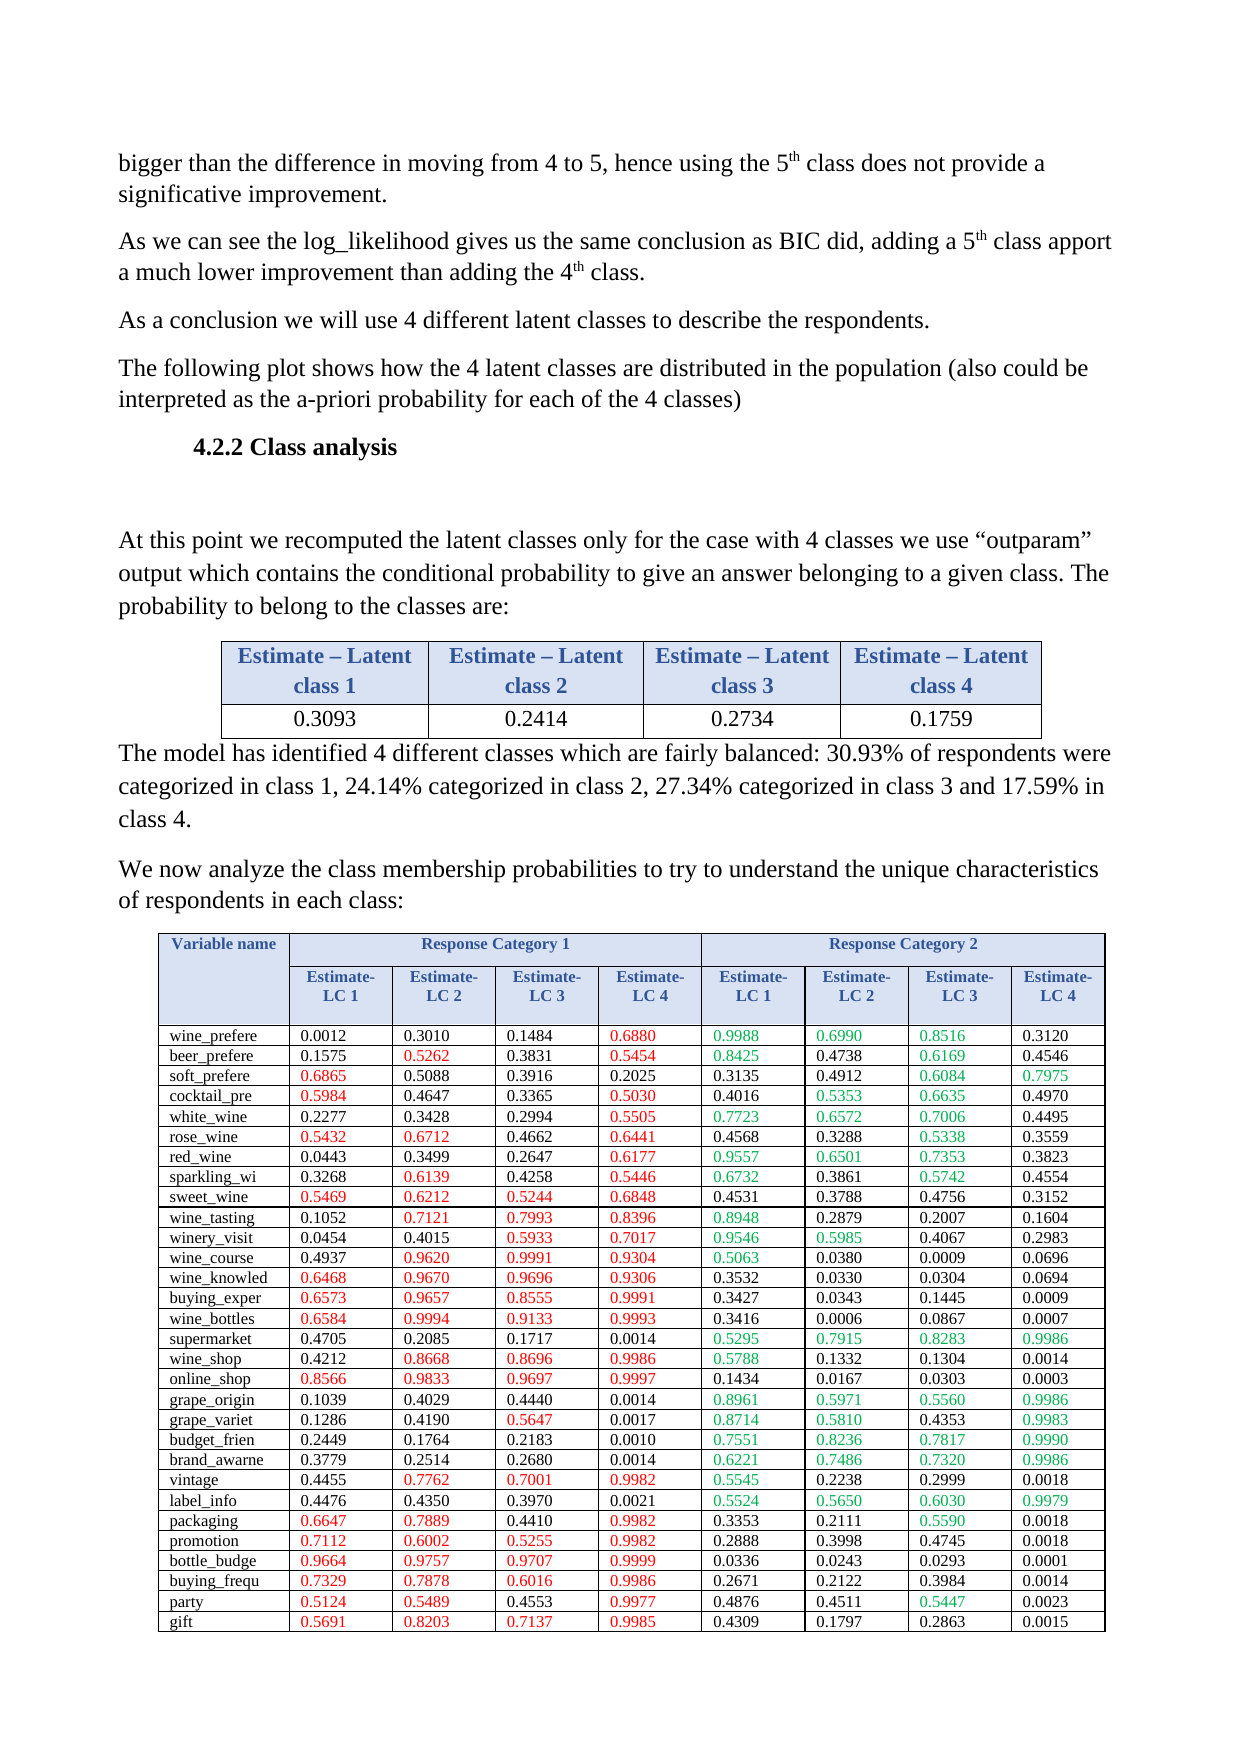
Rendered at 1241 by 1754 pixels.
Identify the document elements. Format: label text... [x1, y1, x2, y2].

table_cell party [159, 1591, 289, 1611]
table_cell 0.3559 [1012, 1127, 1104, 1146]
table_cell 0.0694 [1012, 1268, 1104, 1287]
table_cell promotion [159, 1531, 289, 1550]
table_cell rose_wine [159, 1127, 289, 1146]
table_cell 0.9979 [1012, 1490, 1104, 1509]
table_cell 0.9991 [599, 1288, 701, 1307]
table_cell 0.6732 [702, 1167, 804, 1186]
table_cell 0.7723 [702, 1106, 804, 1126]
table_cell 0.4016 [702, 1086, 804, 1105]
table_cell 0.2994 [496, 1106, 598, 1126]
table_header Response Category 2 [702, 934, 1104, 966]
table_cell 0.7320 [909, 1450, 1011, 1469]
table_cell 0.4546 [1012, 1046, 1104, 1065]
table_cell Estimate- LC 3 [496, 967, 598, 1024]
table_cell 0.4067 [909, 1228, 1011, 1247]
text As we can see the log_likelihood gives us the same conclusion as BIC did, adding a 5th class apport a much lower improvement than adding the 4th class. [118, 226, 1122, 286]
table_cell 0.7006 [909, 1106, 1011, 1126]
table_cell 0.5505 [599, 1106, 701, 1126]
table_cell 0.2122 [806, 1571, 908, 1590]
table_cell 0.5545 [702, 1470, 804, 1489]
table_cell 0.5590 [909, 1511, 1011, 1530]
table_cell 0.6501 [806, 1147, 908, 1166]
table_cell 0.4476 [290, 1490, 392, 1509]
table_header Variable name [159, 934, 289, 1024]
table_cell 0.7329 [290, 1571, 392, 1590]
table_cell 0.8516 [909, 1026, 1011, 1045]
table_cell 0.8236 [806, 1430, 908, 1449]
table_cell 0.1717 [496, 1329, 598, 1348]
table_cell 0.0007 [1012, 1309, 1104, 1328]
table_cell wine_bottles [159, 1309, 289, 1328]
table_cell 0.1286 [290, 1410, 392, 1429]
table_cell 0.9990 [1012, 1430, 1104, 1449]
table_cell 0.6468 [290, 1268, 392, 1287]
table_cell 0.5933 [496, 1228, 598, 1247]
table_cell 0.5447 [909, 1591, 1011, 1611]
table_cell 0.1604 [1012, 1208, 1104, 1227]
table_cell 0.0243 [806, 1551, 908, 1570]
table_cell wine_prefere [159, 1026, 289, 1045]
table_cell 0.8566 [290, 1369, 392, 1388]
text At this point we recomputed the latent classes only for the case with 4 classes we use “outparam” output which contains the conditional probability to give an answer belonging to a given class. The probability to belong to the classes are: [118, 525, 1122, 620]
table_cell sweet_wine [159, 1187, 289, 1206]
table_cell 0.1759 [841, 705, 1041, 737]
table_cell 0.8696 [496, 1349, 598, 1368]
table_cell 0.9986 [599, 1349, 701, 1368]
table_cell sparkling_wi [159, 1167, 289, 1186]
table_cell 0.0304 [909, 1268, 1011, 1287]
table_cell vintage [159, 1470, 289, 1489]
table_cell 0.2888 [702, 1531, 804, 1550]
table_cell 0.6880 [599, 1026, 701, 1045]
table_cell 0.5971 [806, 1389, 908, 1408]
table_cell 0.4495 [1012, 1106, 1104, 1126]
table_cell 0.4511 [806, 1591, 908, 1611]
table_cell 0.0867 [909, 1309, 1011, 1328]
table_cell 0.0001 [1012, 1551, 1104, 1570]
table_cell 0.5647 [496, 1410, 598, 1429]
table_cell 0.9133 [496, 1309, 598, 1328]
table_cell 0.1575 [290, 1046, 392, 1065]
table_cell 0.3831 [496, 1046, 598, 1065]
table_cell 0.0380 [806, 1248, 908, 1267]
table_cell 0.9304 [599, 1248, 701, 1267]
table_cell 0.0018 [1012, 1470, 1104, 1489]
text We now analyze the class membership probabilities to try to understand the unique characteristics of respondents in each class: [118, 854, 1122, 914]
table_cell 0.9986 [599, 1571, 701, 1590]
table_cell 0.3120 [1012, 1026, 1104, 1045]
table_cell soft_prefere [159, 1066, 289, 1085]
table_cell 0.2085 [393, 1329, 495, 1348]
table_cell 0.4190 [393, 1410, 495, 1429]
table_cell 0.9994 [393, 1309, 495, 1328]
table_cell white_wine [159, 1106, 289, 1126]
table_cell 0.3916 [496, 1066, 598, 1085]
table_cell 0.6848 [599, 1187, 701, 1206]
table_cell 0.3416 [702, 1309, 804, 1328]
table_cell 0.6139 [393, 1167, 495, 1186]
table_cell grape_origin [159, 1389, 289, 1408]
table_cell 0.8668 [393, 1349, 495, 1368]
table_cell 0.5650 [806, 1490, 908, 1509]
table_cell 0.1434 [702, 1369, 804, 1388]
table_cell 0.0454 [290, 1228, 392, 1247]
table_cell 0.7975 [1012, 1066, 1104, 1085]
table_cell 0.0443 [290, 1147, 392, 1166]
table_cell 0.9757 [393, 1551, 495, 1570]
table_cell 0.2007 [909, 1208, 1011, 1227]
table_cell 0.5984 [290, 1086, 392, 1105]
table_cell 0.4647 [393, 1086, 495, 1105]
table_cell 0.9991 [496, 1248, 598, 1267]
table_cell 0.9664 [290, 1551, 392, 1570]
table_cell 0.0014 [1012, 1571, 1104, 1590]
table_cell 0.2277 [290, 1106, 392, 1126]
subtitle 4.2.2 Class analysis [118, 432, 1122, 460]
table_cell 0.9546 [702, 1228, 804, 1247]
table_cell 0.6177 [599, 1147, 701, 1166]
table_cell 0.3970 [496, 1490, 598, 1509]
text The model has identified 4 different classes which are fairly balanced: 30.93% of respondents were categorized in class 1, 24.14% categorized in class 2, 27.34% categorized in class 3 and 17.59% in class 4. [118, 738, 1122, 833]
table_cell 0.7817 [909, 1430, 1011, 1449]
table_cell 0.4876 [702, 1591, 804, 1611]
table_cell 0.5691 [290, 1612, 392, 1631]
table_cell 0.0018 [1012, 1511, 1104, 1530]
table_cell 0.4212 [290, 1349, 392, 1368]
table_cell 0.0003 [1012, 1369, 1104, 1388]
table_cell 0.0009 [909, 1248, 1011, 1267]
table_cell 0.1332 [806, 1349, 908, 1368]
table_cell 0.6573 [290, 1288, 392, 1307]
table_cell 0.0010 [599, 1430, 701, 1449]
table_cell 0.3428 [393, 1106, 495, 1126]
table_cell 0.9697 [496, 1369, 598, 1388]
table_cell 0.3788 [806, 1187, 908, 1206]
table_cell 0.3365 [496, 1086, 598, 1105]
table_cell 0.2671 [702, 1571, 804, 1590]
table_cell 0.6016 [496, 1571, 598, 1590]
table_cell 0.7762 [393, 1470, 495, 1489]
table_cell 0.4410 [496, 1511, 598, 1530]
table_cell 0.5255 [496, 1531, 598, 1550]
table_cell 0.7353 [909, 1147, 1011, 1166]
table_cell 0.1484 [496, 1026, 598, 1045]
table_cell 0.3010 [393, 1026, 495, 1045]
table_cell 0.8555 [496, 1288, 598, 1307]
table_cell 0.6647 [290, 1511, 392, 1530]
text As a conclusion we will use 4 different latent classes to describe the respondents. [118, 305, 1122, 334]
table_cell 0.6712 [393, 1127, 495, 1146]
table_cell bottle_budge [159, 1551, 289, 1570]
table_cell 0.2414 [429, 705, 643, 737]
table_cell cocktail_pre [159, 1086, 289, 1105]
table_cell 0.7993 [496, 1208, 598, 1227]
table_cell Estimate- LC 2 [393, 967, 495, 1024]
table_cell 0.0023 [1012, 1591, 1104, 1611]
table_cell 0.9999 [599, 1551, 701, 1570]
table_cell 0.0330 [806, 1268, 908, 1287]
table_cell 0.7112 [290, 1531, 392, 1550]
table_cell 0.7878 [393, 1571, 495, 1590]
table_cell 0.9670 [393, 1268, 495, 1287]
table_cell 0.5985 [806, 1228, 908, 1247]
table_cell 0.0014 [599, 1329, 701, 1348]
table_cell 0.3532 [702, 1268, 804, 1287]
table_cell 0.6635 [909, 1086, 1011, 1105]
table_cell 0.9997 [599, 1369, 701, 1388]
table_cell 0.8425 [702, 1046, 804, 1065]
table_cell 0.2025 [599, 1066, 701, 1085]
table_cell 0.3268 [290, 1167, 392, 1186]
table_cell 0.3093 [222, 705, 428, 737]
table_cell Estimate- LC 2 [806, 967, 908, 1024]
table_cell 0.0015 [1012, 1612, 1104, 1631]
table_cell 0.9993 [599, 1309, 701, 1328]
table_cell 0.5030 [599, 1086, 701, 1105]
table_cell 0.2680 [496, 1450, 598, 1469]
table_cell 0.7889 [393, 1511, 495, 1530]
table_cell 0.6084 [909, 1066, 1011, 1085]
table_cell wine_course [159, 1248, 289, 1267]
table_cell 0.6865 [290, 1066, 392, 1085]
table_cell 0.1445 [909, 1288, 1011, 1307]
table_cell winery_visit [159, 1228, 289, 1247]
table_cell 0.3288 [806, 1127, 908, 1146]
table_cell 0.3427 [702, 1288, 804, 1307]
table_cell 0.4756 [909, 1187, 1011, 1206]
table_cell 0.2734 [644, 705, 840, 737]
table_cell 0.4455 [290, 1470, 392, 1489]
table_cell 0.0012 [290, 1026, 392, 1045]
table_cell 0.9620 [393, 1248, 495, 1267]
table_cell 0.5788 [702, 1349, 804, 1368]
table_cell 0.0018 [1012, 1531, 1104, 1550]
table_header Estimate – Latent class 2 [429, 642, 643, 704]
table_cell brand_awarne [159, 1450, 289, 1469]
table_cell 0.0021 [599, 1490, 701, 1509]
table_cell 0.0343 [806, 1288, 908, 1307]
table_cell red_wine [159, 1147, 289, 1166]
table_cell 0.2879 [806, 1208, 908, 1227]
table_cell gift [159, 1612, 289, 1631]
table_cell 0.6572 [806, 1106, 908, 1126]
table_cell 0.9982 [599, 1511, 701, 1530]
table_cell wine_shop [159, 1349, 289, 1368]
table_cell wine_knowled [159, 1268, 289, 1287]
table_cell 0.3823 [1012, 1147, 1104, 1166]
table_cell Estimate- LC 4 [599, 967, 701, 1024]
table_cell 0.9982 [599, 1470, 701, 1489]
table_cell 0.1304 [909, 1349, 1011, 1368]
table_cell 0.6212 [393, 1187, 495, 1206]
table_cell 0.9306 [599, 1268, 701, 1287]
table_cell 0.9557 [702, 1147, 804, 1166]
table_cell buying_frequ [159, 1571, 289, 1590]
table_cell 0.9986 [1012, 1389, 1104, 1408]
table_cell 0.9986 [1012, 1450, 1104, 1469]
table_cell 0.2999 [909, 1470, 1011, 1489]
table_cell 0.6030 [909, 1490, 1011, 1509]
table_cell 0.7137 [496, 1612, 598, 1631]
table_cell 0.7121 [393, 1208, 495, 1227]
table_cell 0.3499 [393, 1147, 495, 1166]
table_cell 0.6221 [702, 1450, 804, 1469]
table_cell 0.6441 [599, 1127, 701, 1146]
table_cell Estimate- LC 1 [702, 967, 804, 1024]
table_cell 0.2983 [1012, 1228, 1104, 1247]
table_cell 0.4705 [290, 1329, 392, 1348]
table_cell 0.8714 [702, 1410, 804, 1429]
table_cell 0.3353 [702, 1511, 804, 1530]
table_cell wine_tasting [159, 1208, 289, 1227]
table_cell Estimate-LC 1 [290, 967, 392, 1024]
table_cell 0.4738 [806, 1046, 908, 1065]
table_cell 0.0167 [806, 1369, 908, 1388]
table_cell 0.9833 [393, 1369, 495, 1388]
table_cell 0.5560 [909, 1389, 1011, 1408]
table_cell 0.2111 [806, 1511, 908, 1530]
table_cell 0.2863 [909, 1612, 1011, 1631]
table_cell 0.8396 [599, 1208, 701, 1227]
table_cell 0.5063 [702, 1248, 804, 1267]
table_cell 0.3152 [1012, 1187, 1104, 1206]
table_cell 0.8948 [702, 1208, 804, 1227]
table_cell 0.0006 [806, 1309, 908, 1328]
table_cell 0.5338 [909, 1127, 1011, 1146]
table_cell 0.0014 [599, 1450, 701, 1469]
table_cell 0.4912 [806, 1066, 908, 1085]
table_cell 0.9657 [393, 1288, 495, 1307]
table_cell 0.9986 [1012, 1329, 1104, 1348]
table_cell 0.3861 [806, 1167, 908, 1186]
table_cell online_shop [159, 1369, 289, 1388]
table_cell 0.5124 [290, 1591, 392, 1611]
table_cell 0.9983 [1012, 1410, 1104, 1429]
table_cell packaging [159, 1511, 289, 1530]
table_header Response Category 1 [290, 934, 701, 966]
table_cell 0.4029 [393, 1389, 495, 1408]
table_cell 0.2449 [290, 1430, 392, 1449]
table_cell 0.4350 [393, 1490, 495, 1509]
table_cell 0.8203 [393, 1612, 495, 1631]
table_cell 0.5446 [599, 1167, 701, 1186]
table_cell 0.5262 [393, 1046, 495, 1065]
table_cell 0.4531 [702, 1187, 804, 1206]
table_cell grape_variet [159, 1410, 289, 1429]
table_cell budget_frien [159, 1430, 289, 1449]
table_cell supermarket [159, 1329, 289, 1348]
table_cell 0.5524 [702, 1490, 804, 1509]
table_cell 0.4353 [909, 1410, 1011, 1429]
table_cell 0.0014 [1012, 1349, 1104, 1368]
table_cell 0.2514 [393, 1450, 495, 1469]
table_cell 0.5489 [393, 1591, 495, 1611]
table_cell 0.4015 [393, 1228, 495, 1247]
table_cell 0.0014 [599, 1389, 701, 1408]
table_cell 0.6002 [393, 1531, 495, 1550]
table_header Estimate – Latent class 1 [222, 642, 428, 704]
table_cell 0.9988 [702, 1026, 804, 1045]
table_cell 0.5353 [806, 1086, 908, 1105]
table_cell 0.5295 [702, 1329, 804, 1348]
table_cell 0.2183 [496, 1430, 598, 1449]
table_cell 0.0017 [599, 1410, 701, 1429]
table_cell 0.1764 [393, 1430, 495, 1449]
table_cell Estimate- LC 4 [1012, 967, 1104, 1024]
table_cell 0.0696 [1012, 1248, 1104, 1267]
table_cell buying_exper [159, 1288, 289, 1307]
table_cell 0.4309 [702, 1612, 804, 1631]
table_cell 0.3135 [702, 1066, 804, 1085]
table_cell 0.5088 [393, 1066, 495, 1085]
table_cell 0.9977 [599, 1591, 701, 1611]
table_cell 0.4553 [496, 1591, 598, 1611]
table_cell 0.4662 [496, 1127, 598, 1146]
table_cell 0.5742 [909, 1167, 1011, 1186]
table_cell beer_prefere [159, 1046, 289, 1065]
table_cell 0.5432 [290, 1127, 392, 1146]
table_cell 0.6584 [290, 1309, 392, 1328]
table_cell label_info [159, 1490, 289, 1509]
table_cell 0.5454 [599, 1046, 701, 1065]
table_cell 0.1039 [290, 1389, 392, 1408]
table_cell 0.7017 [599, 1228, 701, 1247]
table_cell 0.5244 [496, 1187, 598, 1206]
table_cell 0.4937 [290, 1248, 392, 1267]
table_cell 0.6990 [806, 1026, 908, 1045]
table_cell 0.9707 [496, 1551, 598, 1570]
table_cell Estimate- LC 3 [909, 967, 1011, 1024]
table_cell 0.9982 [599, 1531, 701, 1550]
table_cell 0.1797 [806, 1612, 908, 1631]
table_cell 0.7001 [496, 1470, 598, 1489]
table_cell 0.7551 [702, 1430, 804, 1449]
table_cell 0.0009 [1012, 1288, 1104, 1307]
table_cell 0.2238 [806, 1470, 908, 1489]
table_cell 0.4568 [702, 1127, 804, 1146]
table_cell 0.4554 [1012, 1167, 1104, 1186]
table_cell 0.3984 [909, 1571, 1011, 1590]
table_cell 0.2647 [496, 1147, 598, 1166]
table_cell 0.9985 [599, 1612, 701, 1631]
table_cell 0.3998 [806, 1531, 908, 1550]
table_cell 0.9696 [496, 1268, 598, 1287]
table_header Estimate – Latent class 3 [644, 642, 840, 704]
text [118, 148, 1122, 207]
table_cell 0.7486 [806, 1450, 908, 1469]
table_header Estimate – Latent class 4 [841, 642, 1041, 704]
table_cell 0.7915 [806, 1329, 908, 1348]
table_cell 0.6169 [909, 1046, 1011, 1065]
table_cell 0.4258 [496, 1167, 598, 1186]
table_cell 0.5469 [290, 1187, 392, 1206]
table_cell 0.0336 [702, 1551, 804, 1570]
table_cell 0.0293 [909, 1551, 1011, 1570]
table_cell 0.1052 [290, 1208, 392, 1227]
table_cell 0.4970 [1012, 1086, 1104, 1105]
table_cell 0.8283 [909, 1329, 1011, 1348]
table_cell 0.0303 [909, 1369, 1011, 1388]
table_cell 0.5810 [806, 1410, 908, 1429]
table_cell 0.4745 [909, 1531, 1011, 1550]
text The following plot shows how the 4 latent classes are distributed in the population (also could be interpreted as the a-priori probability for each of the 4 classes) [118, 353, 1122, 413]
table_cell 0.3779 [290, 1450, 392, 1469]
table_cell 0.8961 [702, 1389, 804, 1408]
table_cell 0.4440 [496, 1389, 598, 1408]
